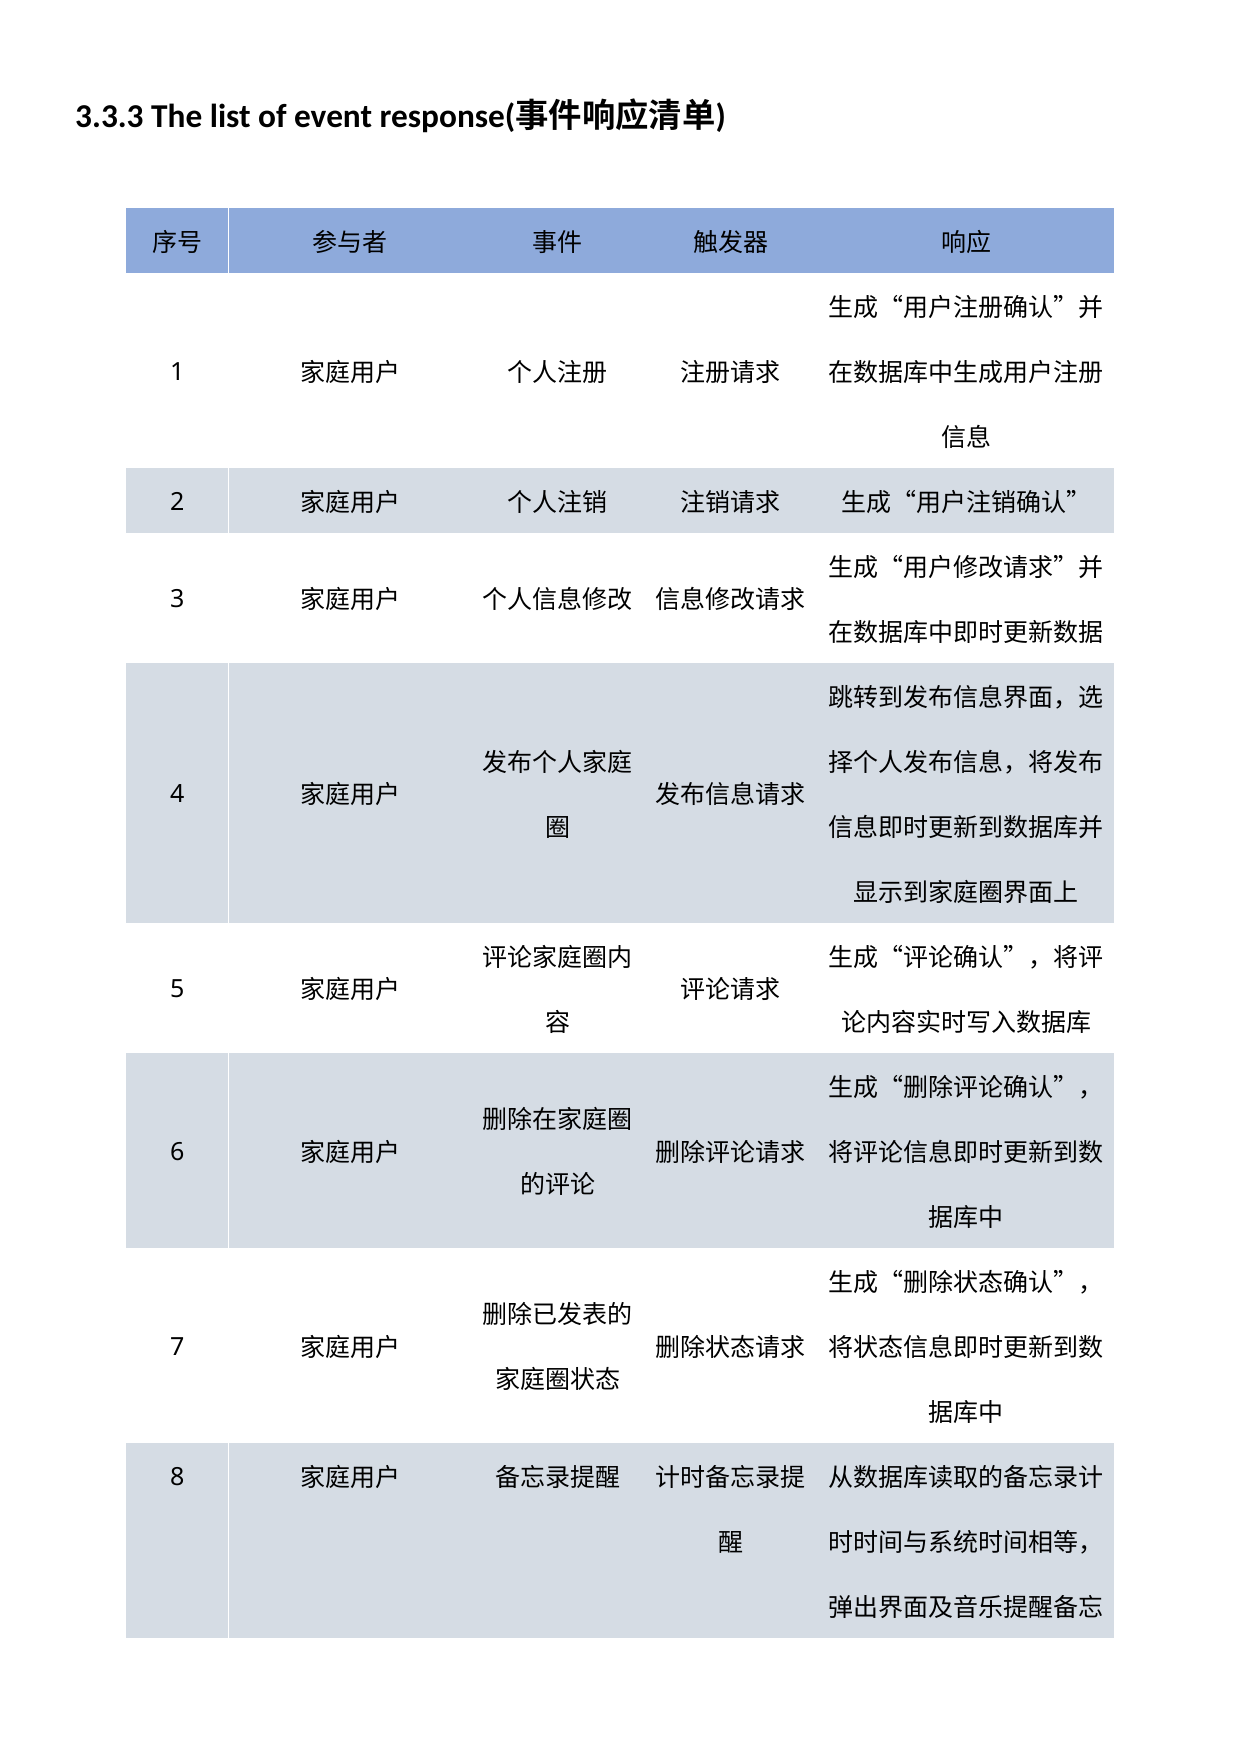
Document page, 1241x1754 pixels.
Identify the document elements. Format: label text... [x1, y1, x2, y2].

table_header 序号 [126, 208, 228, 273]
table_cell 8 [126, 1443, 228, 1638]
table_cell 1 [126, 273, 228, 468]
table_cell 跳转到发布信息界面，选择个人发布信息，将发布信息即时更新到数据库并显示到家庭圈界面上 [817, 663, 1114, 923]
table_cell 7 [126, 1248, 228, 1443]
table_cell 家庭用户 [229, 923, 471, 1053]
table_cell 删除状态请求 [644, 1248, 817, 1443]
table_cell 个人注销 [471, 468, 644, 533]
table_cell 生成“删除评论确认”，将评论信息即时更新到数据库中 [817, 1053, 1114, 1248]
table_cell 评论请求 [644, 923, 817, 1053]
table_cell 删除在家庭圈的评论 [471, 1053, 644, 1248]
table_cell 家庭用户 [229, 468, 471, 533]
table_cell 家庭用户 [229, 1443, 471, 1638]
table_cell 2 [126, 468, 228, 533]
table_cell 生成“删除状态确认”，将状态信息即时更新到数据库中 [817, 1248, 1114, 1443]
table_cell 删除已发表的家庭圈状态 [471, 1248, 644, 1443]
table_cell 家庭用户 [229, 533, 471, 663]
table_cell 5 [126, 923, 228, 1053]
table_cell 个人注册 [471, 273, 644, 468]
table_cell 6 [126, 1053, 228, 1248]
table_cell 发布信息请求 [644, 663, 817, 923]
table_header 参与者 [229, 208, 471, 273]
table_header 触发器 [644, 208, 817, 273]
table_cell 个人信息修改 [471, 533, 644, 663]
table_cell 3 [126, 533, 228, 663]
table_cell 家庭用户 [229, 1053, 471, 1248]
table_cell 家庭用户 [229, 663, 471, 923]
subtitle 3.3.3 The list of event response(事件响应清单) [75, 81, 1165, 146]
table_cell 家庭用户 [229, 1248, 471, 1443]
table_cell 删除评论请求 [644, 1053, 817, 1248]
table_cell 注册请求 [644, 273, 817, 468]
table_cell 生成“用户修改请求”并在数据库中即时更新数据 [817, 533, 1114, 663]
table_cell 生成“用户注册确认”并在数据库中生成用户注册信息 [817, 273, 1114, 468]
table_cell 计时备忘录提醒 [644, 1443, 817, 1638]
table_cell 备忘录提醒 [471, 1443, 644, 1638]
table_cell 评论家庭圈内容 [471, 923, 644, 1053]
table_cell 家庭用户 [229, 273, 471, 468]
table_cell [817, 1443, 1114, 1638]
table_cell 发布个人家庭圈 [471, 663, 644, 923]
table_cell 生成“用户注销确认” [817, 468, 1114, 533]
table_cell 生成“评论确认”，将评论内容实时写入数据库 [817, 923, 1114, 1053]
table_cell 注销请求 [644, 468, 817, 533]
table_cell 4 [126, 663, 228, 923]
table_header 响应 [817, 208, 1114, 273]
table_cell 信息修改请求 [644, 533, 817, 663]
table_header 事件 [471, 208, 644, 273]
